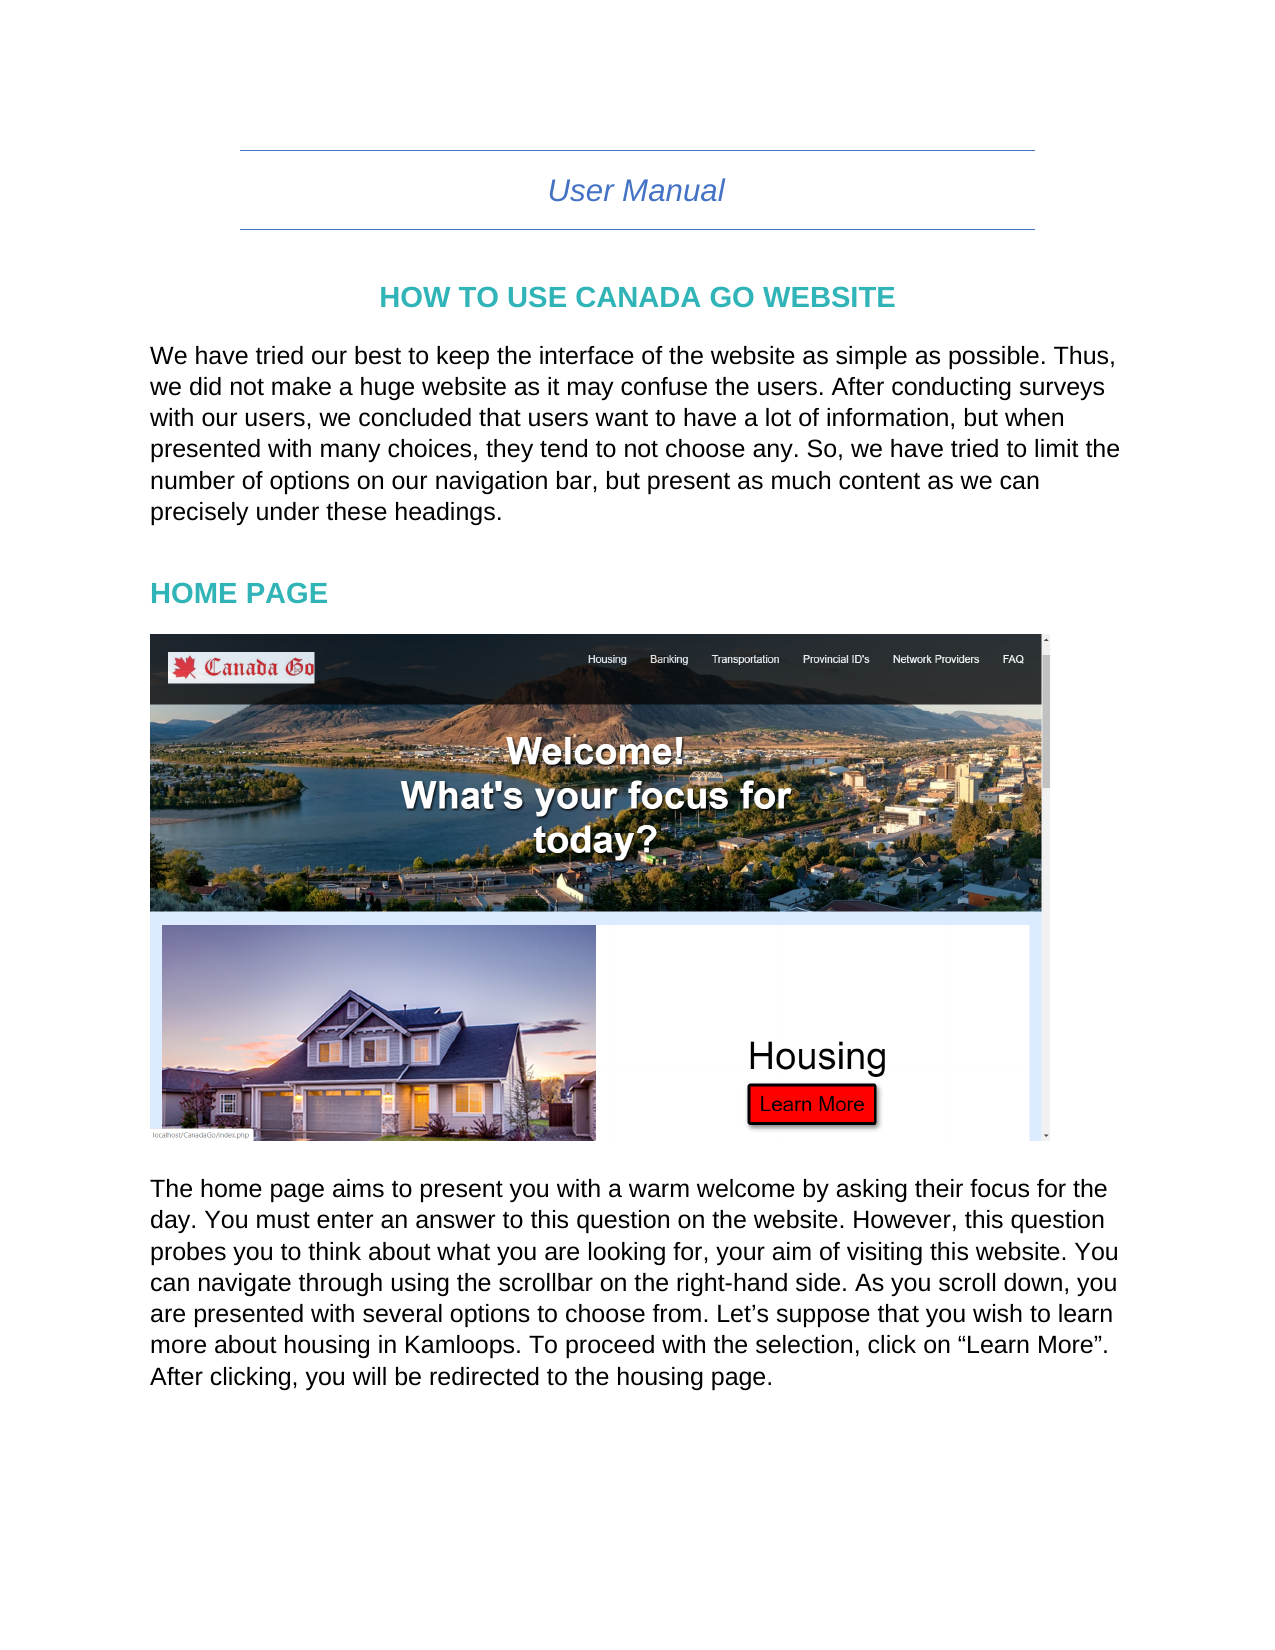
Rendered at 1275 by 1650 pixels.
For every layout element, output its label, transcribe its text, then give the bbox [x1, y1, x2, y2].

subtitle Home Page [150, 576, 1125, 609]
text We have tried our best to keep the interface of the website as simple as possible. Thus, we did not make a huge website as it may confuse the users. After conducting surveys with our users, we concluded that users want to have a lot of information, but when presented with many choices, they tend to not choose any. So, we have tried to limit the number of options on our navigation bar, but present as much content as we can precisely under these headings. [150, 338, 1125, 526]
picture [150, 634, 1050, 1141]
text The home page aims to present you with a warm welcome by asking their focus for the day. You must enter an answer to this question on the website. However, this question probes you to think about what you are looking for, your aim of visiting this website. You can navigate through using the scrollbar on the right-hand side. As you scroll down, you are presented with several options to choose from. Let’s suppose that you wish to learn more about housing in Kamloops. To proceed with the selection, click on “Learn More”. After clicking, you will be redirected to the housing page. [150, 1172, 1125, 1391]
text User Manual [240, 151, 1035, 229]
subtitle How to use canada Go website [150, 280, 1125, 313]
